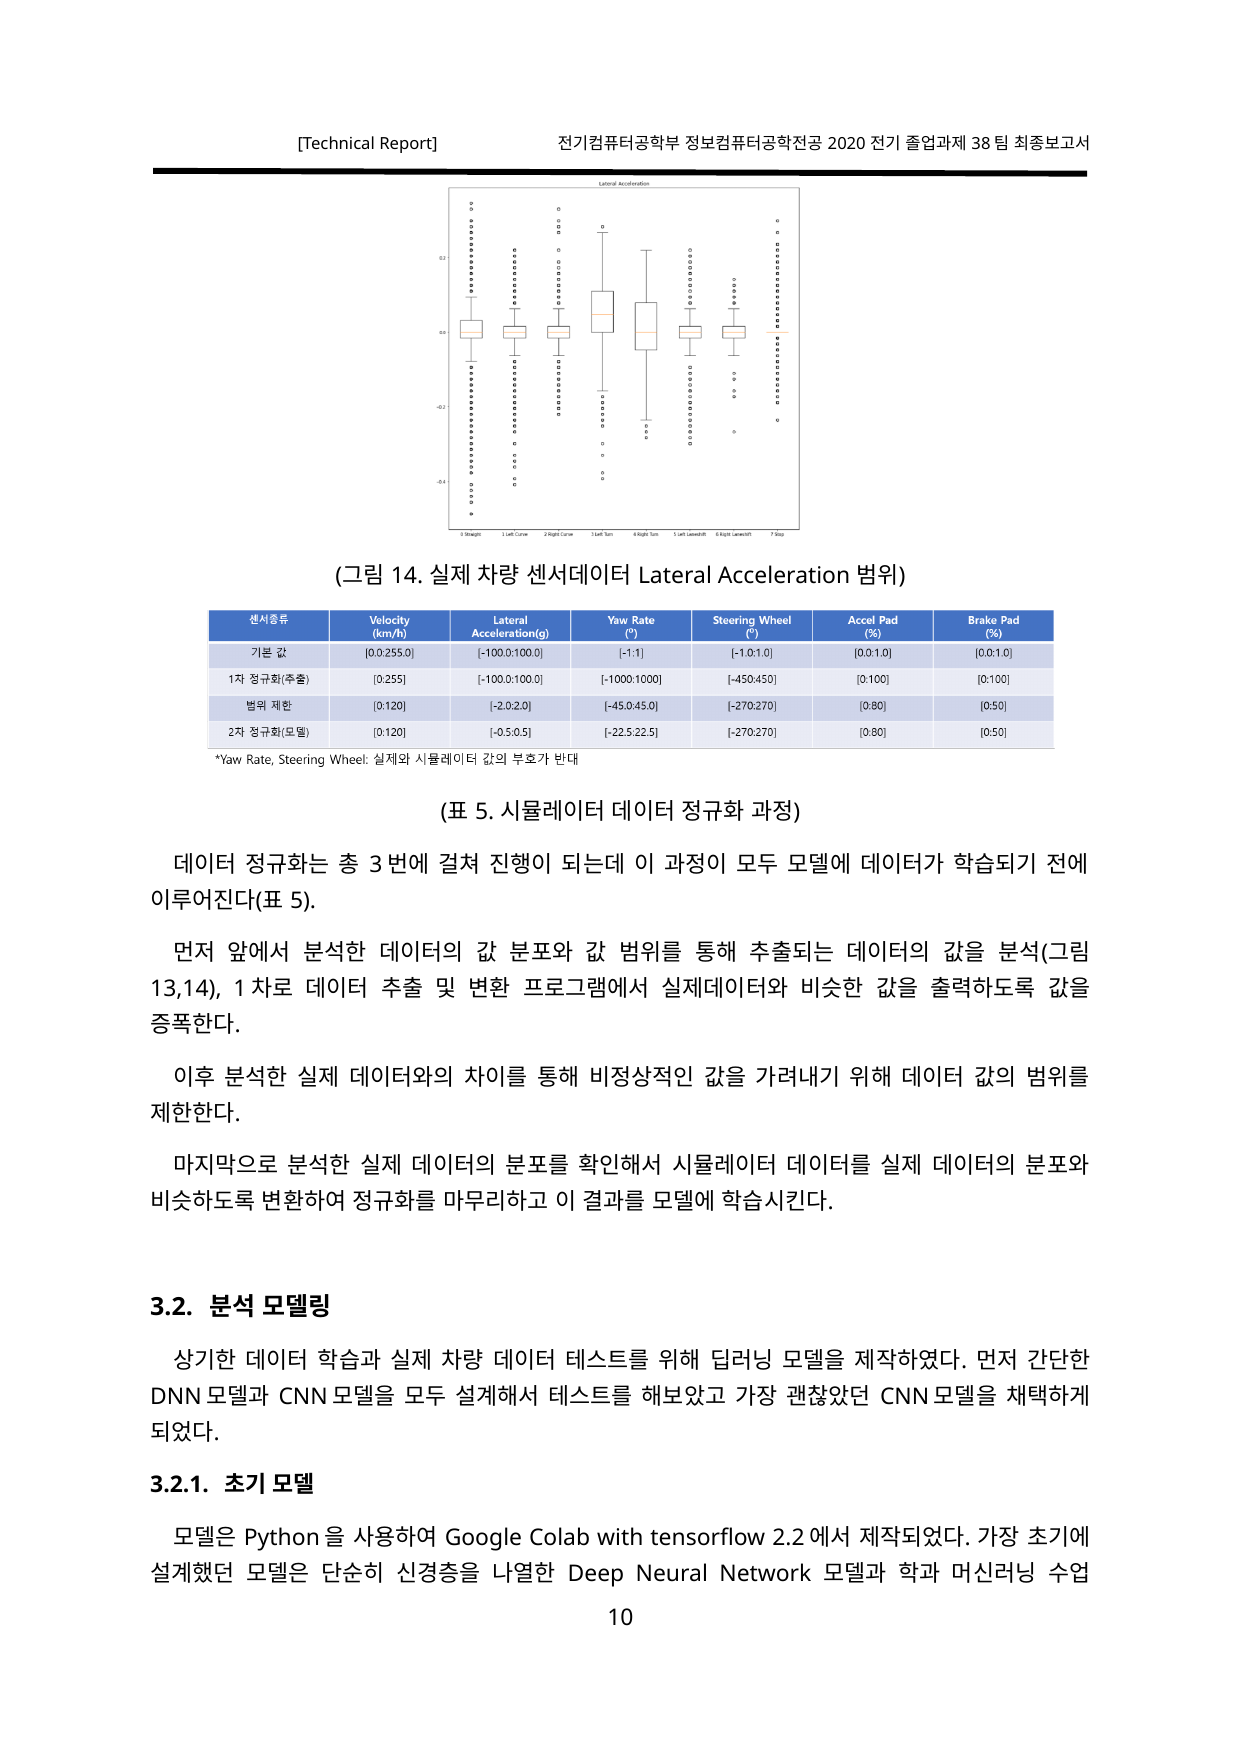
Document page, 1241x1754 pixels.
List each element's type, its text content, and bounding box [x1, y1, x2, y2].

text 이후 분석한 실제 데이터와의 차이를 통해 비정상적인 값을 가려내기 위해 데이터 값의 범위를 제한한다. [150, 1059, 1090, 1128]
text 먼저 앞에서 분석한 데이터의 값 분포와 값 범위를 통해 추출되는 데이터의 값을 분석(그림 13,14), 1차로 데이터 추출 및 변환 프로그램에서 실제데이터와 비슷한 값을 출력하도록 값을 증폭한다. [150, 934, 1090, 1039]
text 마지막으로 분석한 실제 데이터의 분포를 확인해서 시뮬레이터 데이터를 실제 데이터의 분포와 비슷하도록 변환하여 정규화를 마무리하고 이 결과를 모델에 학습시킨다. [150, 1147, 1090, 1216]
subtitle 분석 모델링 [150, 1286, 1090, 1322]
text 상기한 데이터 학습과 실제 차량 데이터 테스트를 위해 딥러닝 모델을 제작하였다. 먼저 간단한 DNN모델과 CNN모델을 모두 설계해서 테스트를 해보았고 가장 괜찮았던 CNN모델을 채택하게 되었다. [150, 1342, 1090, 1447]
text (표 5. 시뮬레이터 데이터 정규화 과정) [150, 793, 1090, 826]
text (그림 14. 실제 차량 센서데이터 Lateral Acceleration 범위) [150, 557, 1090, 591]
text 데이터 정규화는 총 3번에 걸쳐 진행이 되는데 이 과정이 모두 모델에 데이터가 학습되기 전에 이루어진다(표 5). [150, 846, 1090, 915]
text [150, 1519, 1090, 1588]
picture [436, 177, 804, 539]
picture [207, 610, 1056, 774]
subtitle 초기 모델 [150, 1466, 1090, 1499]
